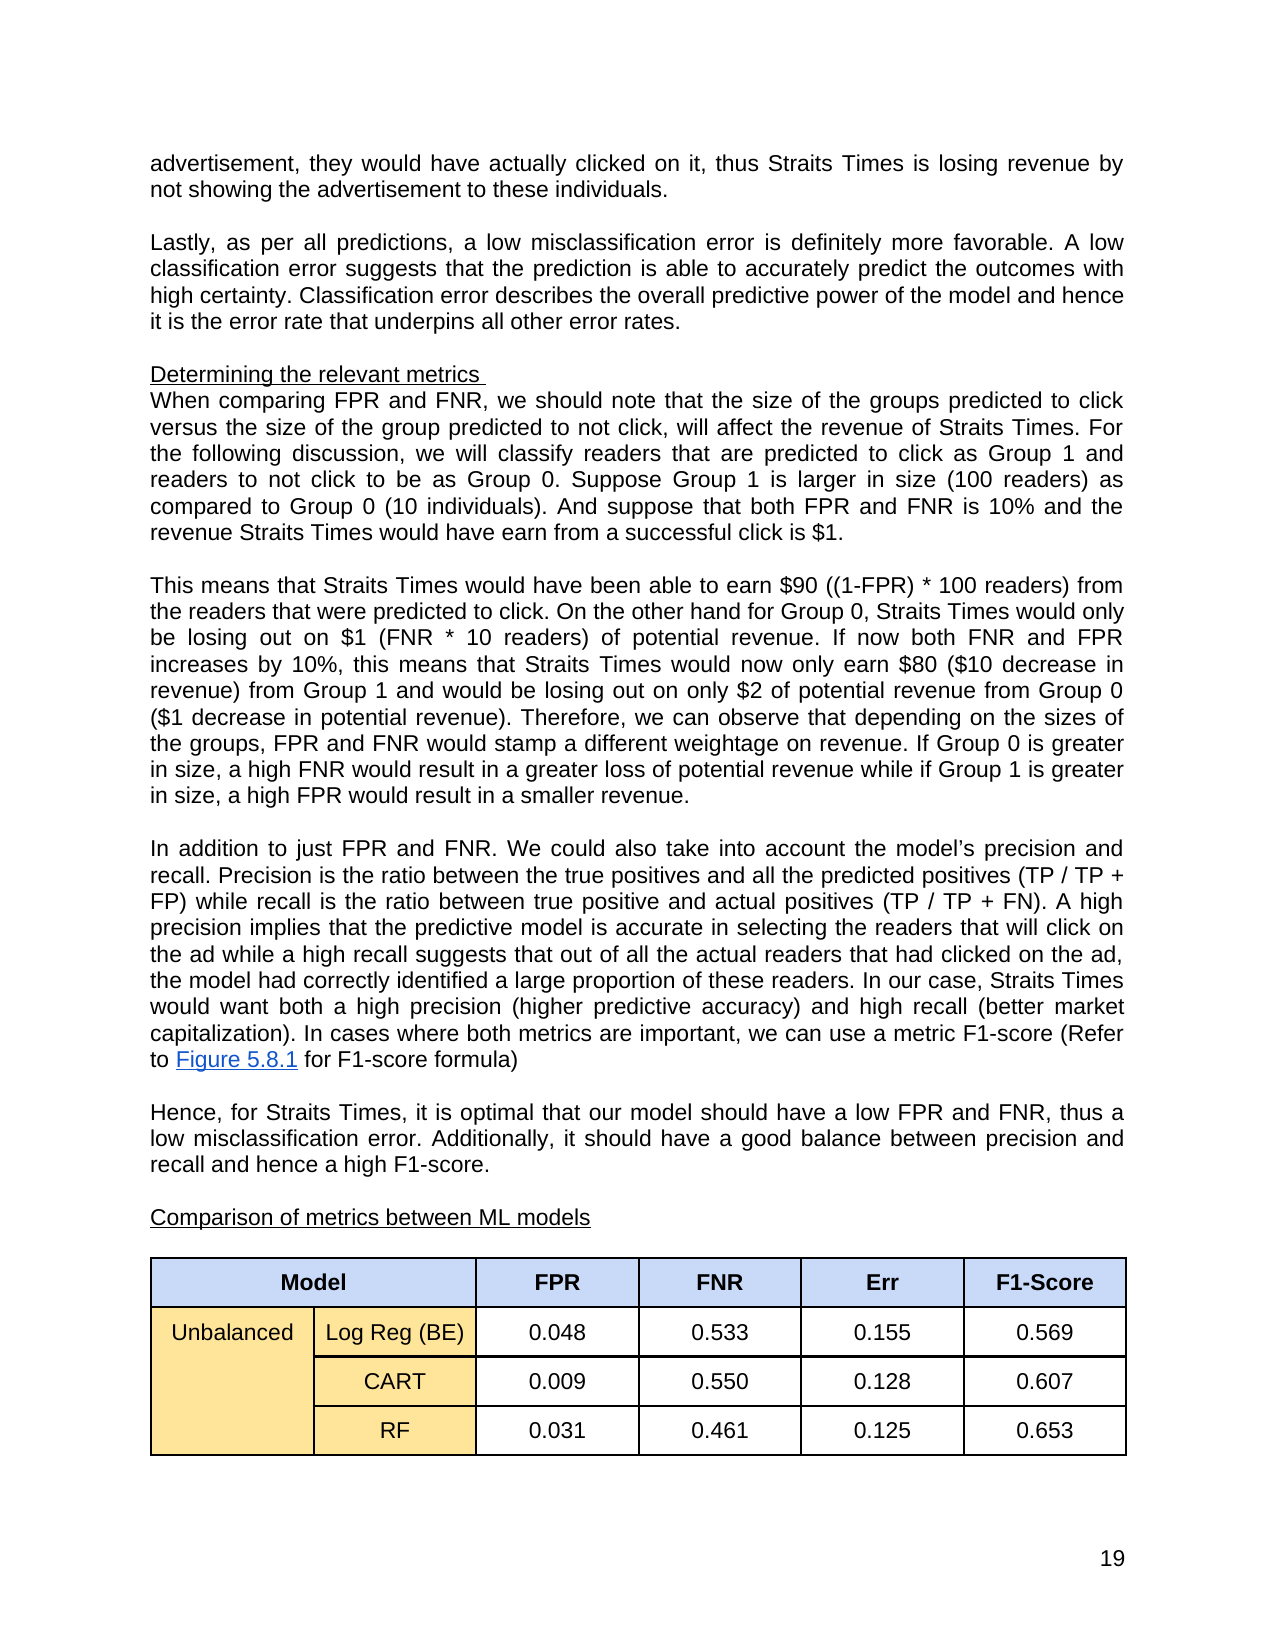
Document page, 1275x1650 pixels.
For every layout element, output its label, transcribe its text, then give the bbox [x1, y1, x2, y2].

text In addition to just FPR and FNR. We could also take into account the model’s precision and recall. Precision is the ratio between the true positives and all the predicted positives (TP / TP + FP) while recall is the ratio between true positive and actual positives (TP / TP + FN). A high precision implies that the predictive model is accurate in selecting the readers that will click on the ad while a high recall suggests that out of all the actual readers that had clicked on the ad, the model had correctly identified a large proportion of these readers. In our case, Straits Times would want both a high precision (higher predictive accuracy) and high recall (better market capitalization). In cases where both metrics are important, we can use a metric F1-score (Refer to Figure 5.8.1 for F1-score formula) [150, 835, 1125, 1072]
text Hence, for Straits Times, it is optimal that our model should have a low FPR and FNR, thus a low misclassification error. Additionally, it should have a good balance between precision and recall and hence a high F1-score. [150, 1099, 1125, 1178]
table_header FNR [640, 1259, 800, 1306]
table_cell 0.125 [802, 1407, 963, 1454]
table_cell 0.550 [640, 1358, 800, 1405]
table_cell CART [315, 1358, 475, 1405]
table_cell 0.048 [477, 1308, 638, 1355]
table_header Err [802, 1259, 963, 1306]
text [150, 150, 1125, 203]
table_header Model [152, 1259, 475, 1306]
table_header FPR [477, 1259, 638, 1306]
table_cell RF [315, 1407, 475, 1454]
text Lastly, as per all predictions, a low misclassification error is definitely more favorable. A low classification error suggests that the prediction is able to accurately predict the outcomes with high certainty. Classification error describes the overall predictive power of the model and hence it is the error rate that underpins all other error rates. [150, 229, 1125, 334]
table_cell Log Reg (BE) [315, 1308, 475, 1355]
text Comparison of metrics between ML models [150, 1204, 1125, 1231]
table_cell 0.128 [802, 1358, 963, 1405]
table_cell 0.569 [965, 1308, 1125, 1355]
text Determining the relevant metrics [150, 361, 1125, 387]
table_cell 0.155 [802, 1308, 963, 1355]
table_cell 0.607 [965, 1358, 1125, 1405]
table_header F1-Score [965, 1259, 1125, 1306]
table_cell 0.009 [477, 1358, 638, 1405]
table_cell 0.031 [477, 1407, 638, 1454]
table_cell 0.653 [965, 1407, 1125, 1454]
table_cell 0.461 [640, 1407, 800, 1454]
text This means that Straits Times would have been able to earn $90 ((1-FPR) * 100 readers) from the readers that were predicted to click. On the other hand for Group 0, Straits Times would only be losing out on $1 (FNR * 10 readers) of potential revenue. If now both FNR and FPR increases by 10%, this means that Straits Times would now only earn $80 ($10 decrease in revenue) from Group 1 and would be losing out on only $2 of potential revenue from Group 0 ($1 decrease in potential revenue). Therefore, we can observe that depending on the sizes of the groups, FPR and FNR would stamp a different weightage on revenue. If Group 0 is greater in size, a high FNR would result in a greater loss of potential revenue while if Group 1 is greater in size, a high FPR would result in a smaller revenue. [150, 572, 1125, 809]
text When comparing FPR and FNR, we should note that the size of the groups predicted to click versus the size of the group predicted to not click, will affect the revenue of Straits Times. For the following discussion, we will classify readers that are predicted to click as Group 1 and readers to not click to be as Group 0. Suppose Group 1 is larger in size (100 readers) as compared to Group 0 (10 individuals). And suppose that both FPR and FNR is 10% and the revenue Straits Times would have earn from a successful click is $1. [150, 387, 1125, 545]
table_cell 0.533 [640, 1308, 800, 1355]
table_cell Unbalanced [152, 1308, 313, 1454]
